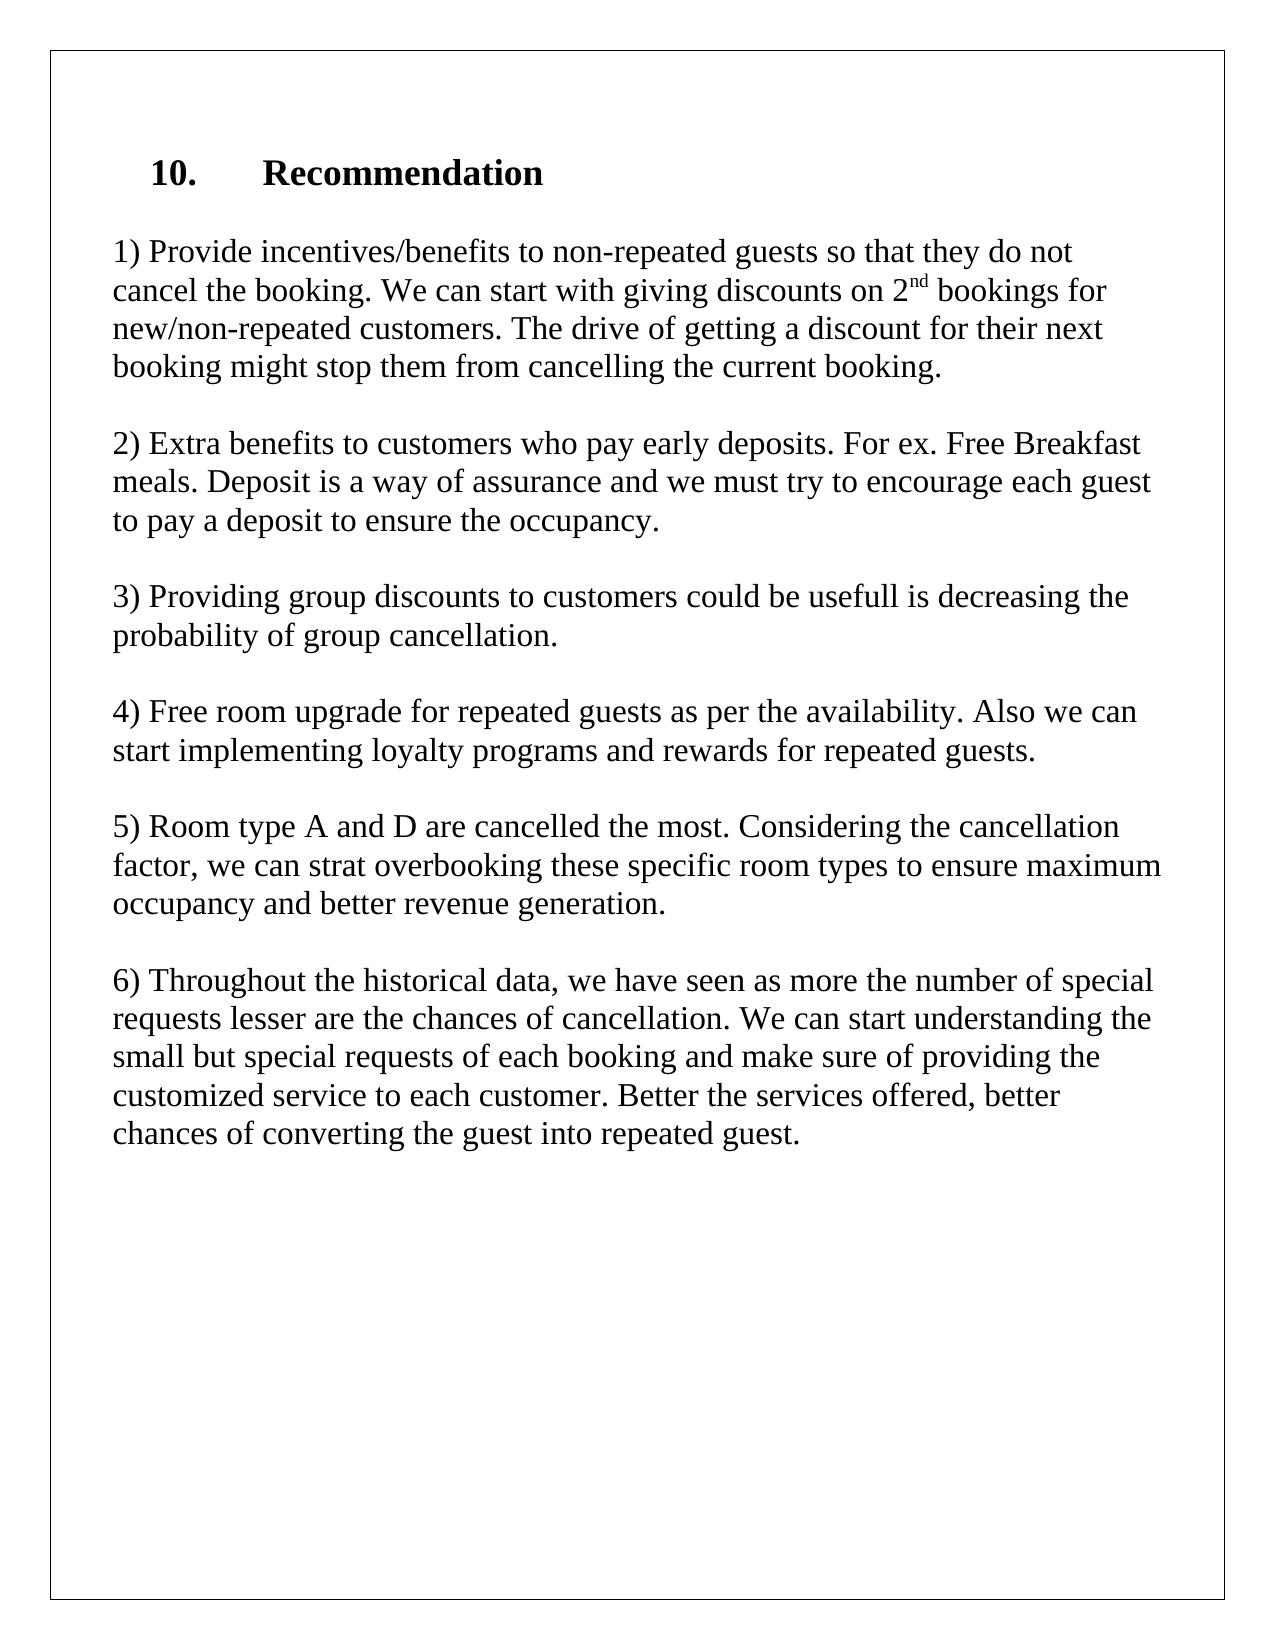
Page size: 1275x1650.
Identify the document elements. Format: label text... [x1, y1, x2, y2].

text 6) Throughout the historical data, we have seen as more the number of special requests lesser are the chances of cancellation. We can start understanding the small but special requests of each booking and make sure of providing the customized service to each customer. Better the services offered, better chances of converting the guest into repeated guest. [112, 960, 1162, 1151]
text 3) Providing group discounts to customers could be usefull is decreasing the probability of group cancellation. [112, 576, 1162, 653]
text 1) Provide incentives/benefits to non-repeated guests so that they do not cancel the booking. We can start with giving discounts on 2nd bookings for new/non-repeated customers. The drive of getting a discount for their next booking might stop them from cancelling the current booking. [112, 231, 1162, 385]
text 5) Room type A and D are cancelled the most. Considering the cancellation factor, we can strat overbooking these specific room types to ensure maximum occupancy and better revenue generation. [112, 806, 1162, 921]
text 2) Extra benefits to customers who pay early deposits. For ex. Free Breakfast meals. Deposit is a way of assurance and we must try to encourage each guest to pay a deposit to ensure the occupancy. [112, 423, 1162, 538]
list Recommendation [150, 150, 1162, 193]
text 4) Free room upgrade for repeated guests as per the availability. Also we can start implementing loyalty programs and rewards for repeated guests. [112, 691, 1162, 768]
